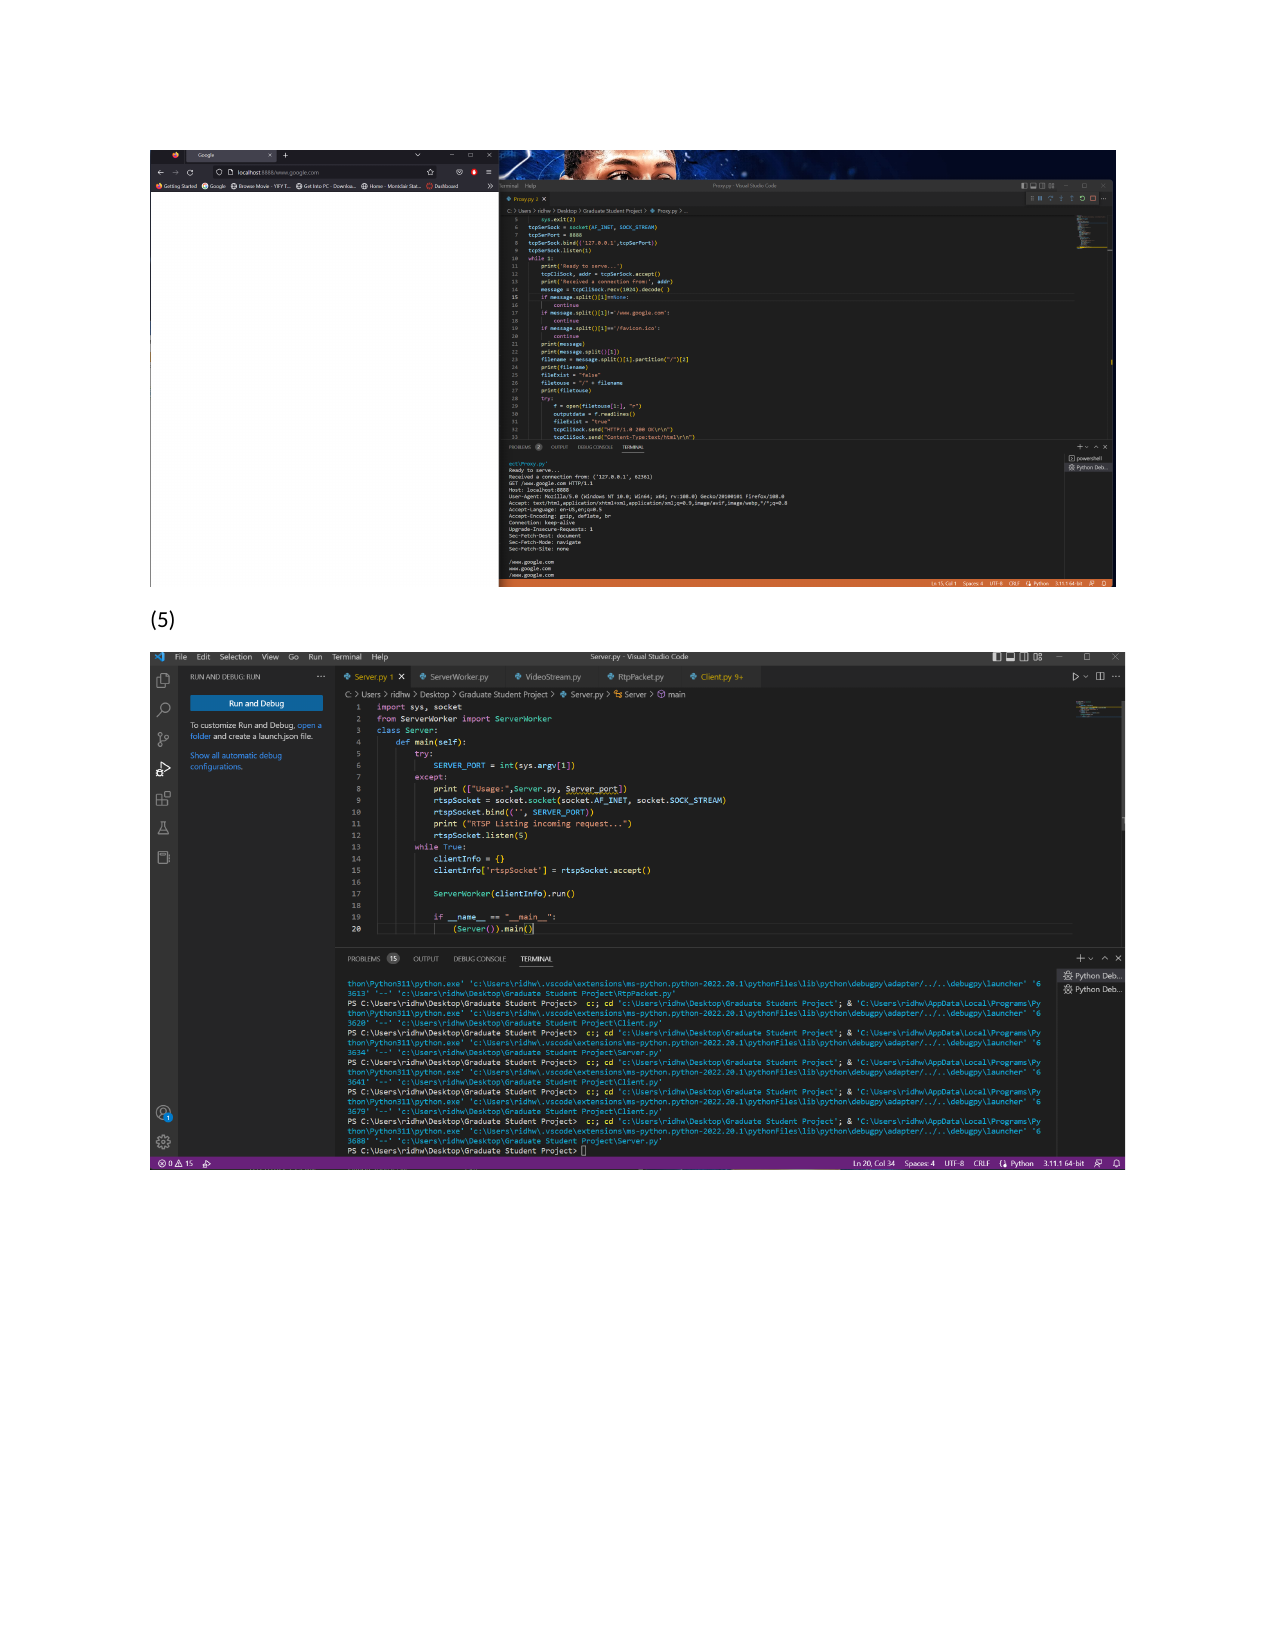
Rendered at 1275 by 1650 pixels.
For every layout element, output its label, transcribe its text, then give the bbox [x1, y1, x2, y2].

picture [150, 150, 1116, 587]
text (5) [150, 605, 1125, 633]
picture [150, 652, 1125, 1170]
